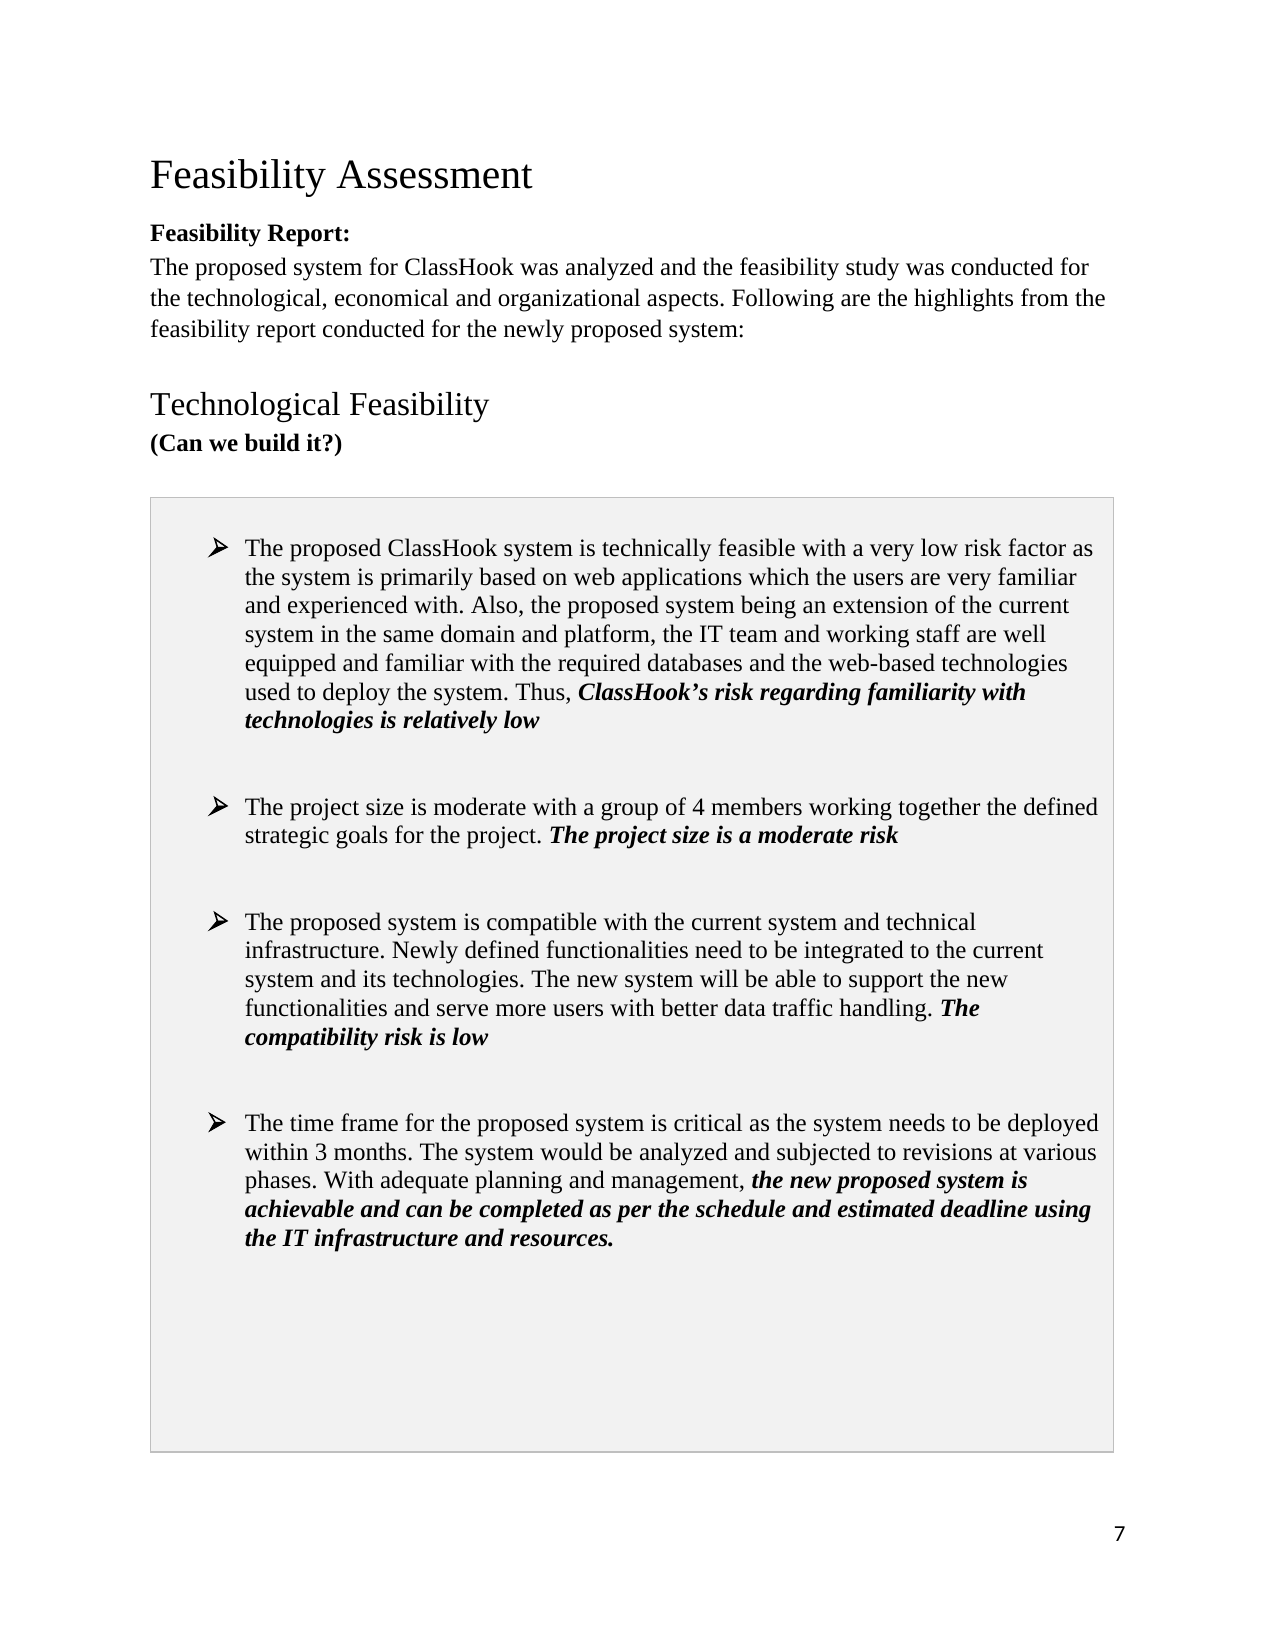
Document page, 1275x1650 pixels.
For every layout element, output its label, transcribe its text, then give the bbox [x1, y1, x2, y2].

text The proposed system for ClassHook was analyzed and the feasibility study was conducted for the technological, economical and organizational aspects. Following are the highlights from the feasibility report conducted for the newly proposed system: [150, 252, 1125, 343]
text (Can we build it?) [150, 428, 1125, 457]
table_header The proposed ClassHook system is technically feasible with a very low risk factor as the system is primarily based on web applications which the users are very familiar and experienced with. Also, the proposed system being an extension of the current system in the same domain and platform, the IT team and working staff are well equipped and familiar with the required databases and the web-based technologies used to deploy the system. Thus, ClassHook’s risk regarding familiarity with technologies is relatively low The project size is moderate with a group of 4 members working together the defined strategic goals for the project. The project size is a moderate risk The proposed system is compatible with the current system and technical infrastructure. Newly defined functionalities need to be integrated to the current system and its technologies. The new system will be able to support the new functionalities and serve more users with better data traffic handling. The compatibility risk is low The time frame for the proposed system is critical as the system needs to be deployed within 3 months. The system would be analyzed and subjected to revisions at various phases. With adequate planning and management, the new proposed system is achievable and can be completed as per the schedule and estimated deadline using the IT infrastructure and resources. [151, 498, 1113, 1451]
subtitle Technological Feasibility [150, 384, 1125, 422]
text Feasibility Assessment [150, 150, 1125, 198]
text Feasibility Report: [150, 218, 1125, 247]
